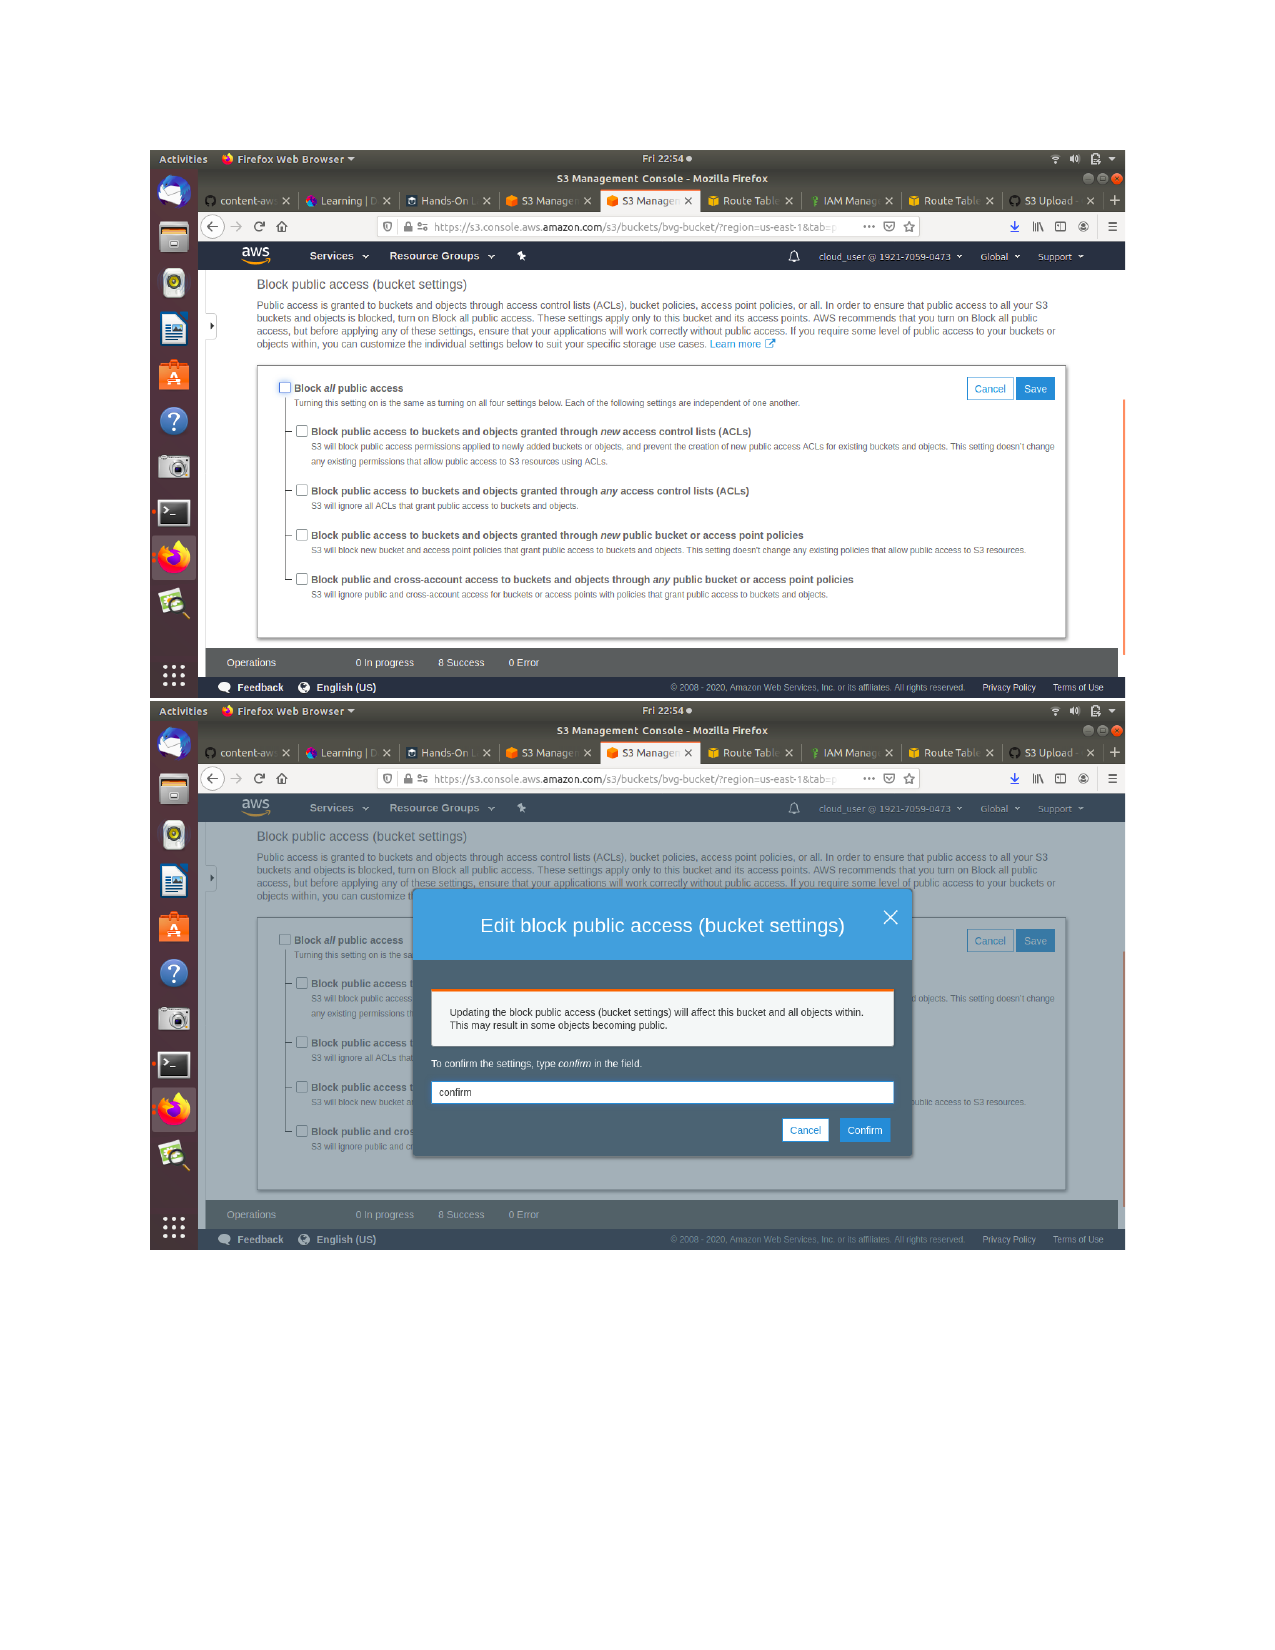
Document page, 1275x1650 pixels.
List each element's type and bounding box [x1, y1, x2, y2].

picture [150, 150, 1125, 698]
picture [150, 701, 1125, 1250]
